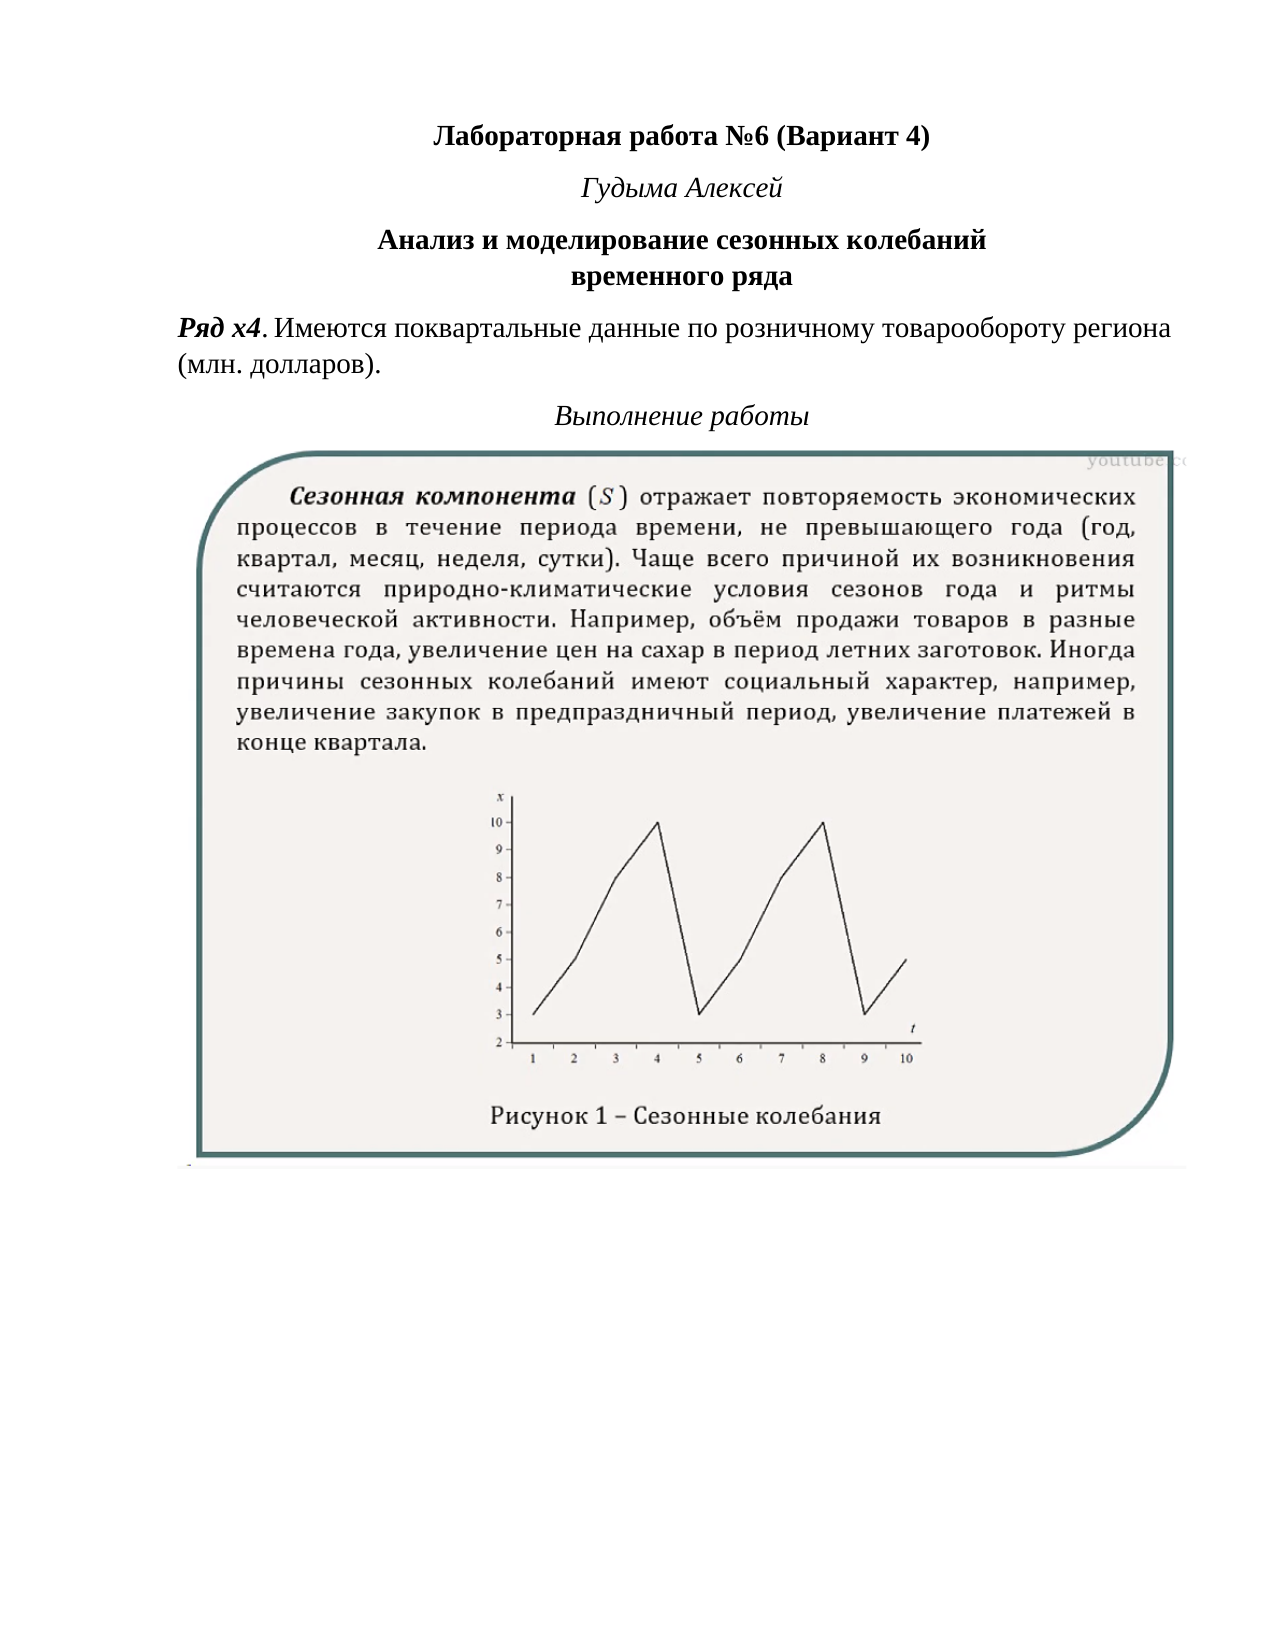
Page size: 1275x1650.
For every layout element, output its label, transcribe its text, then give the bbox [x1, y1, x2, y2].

text Выполнение работы [177, 398, 1186, 431]
text Лабораторная работа №6 (Вариант 4) [177, 118, 1186, 152]
text временного ряда [177, 258, 1186, 292]
text Анализ и моделирование сезонных колебаний [177, 222, 1186, 256]
text Гудыма Алексей [177, 170, 1186, 204]
picture [177, 450, 1187, 1169]
text Ряд х4. Имеются поквартальные данные по розничному товарообороту региона (млн. долларов). [177, 310, 1186, 379]
